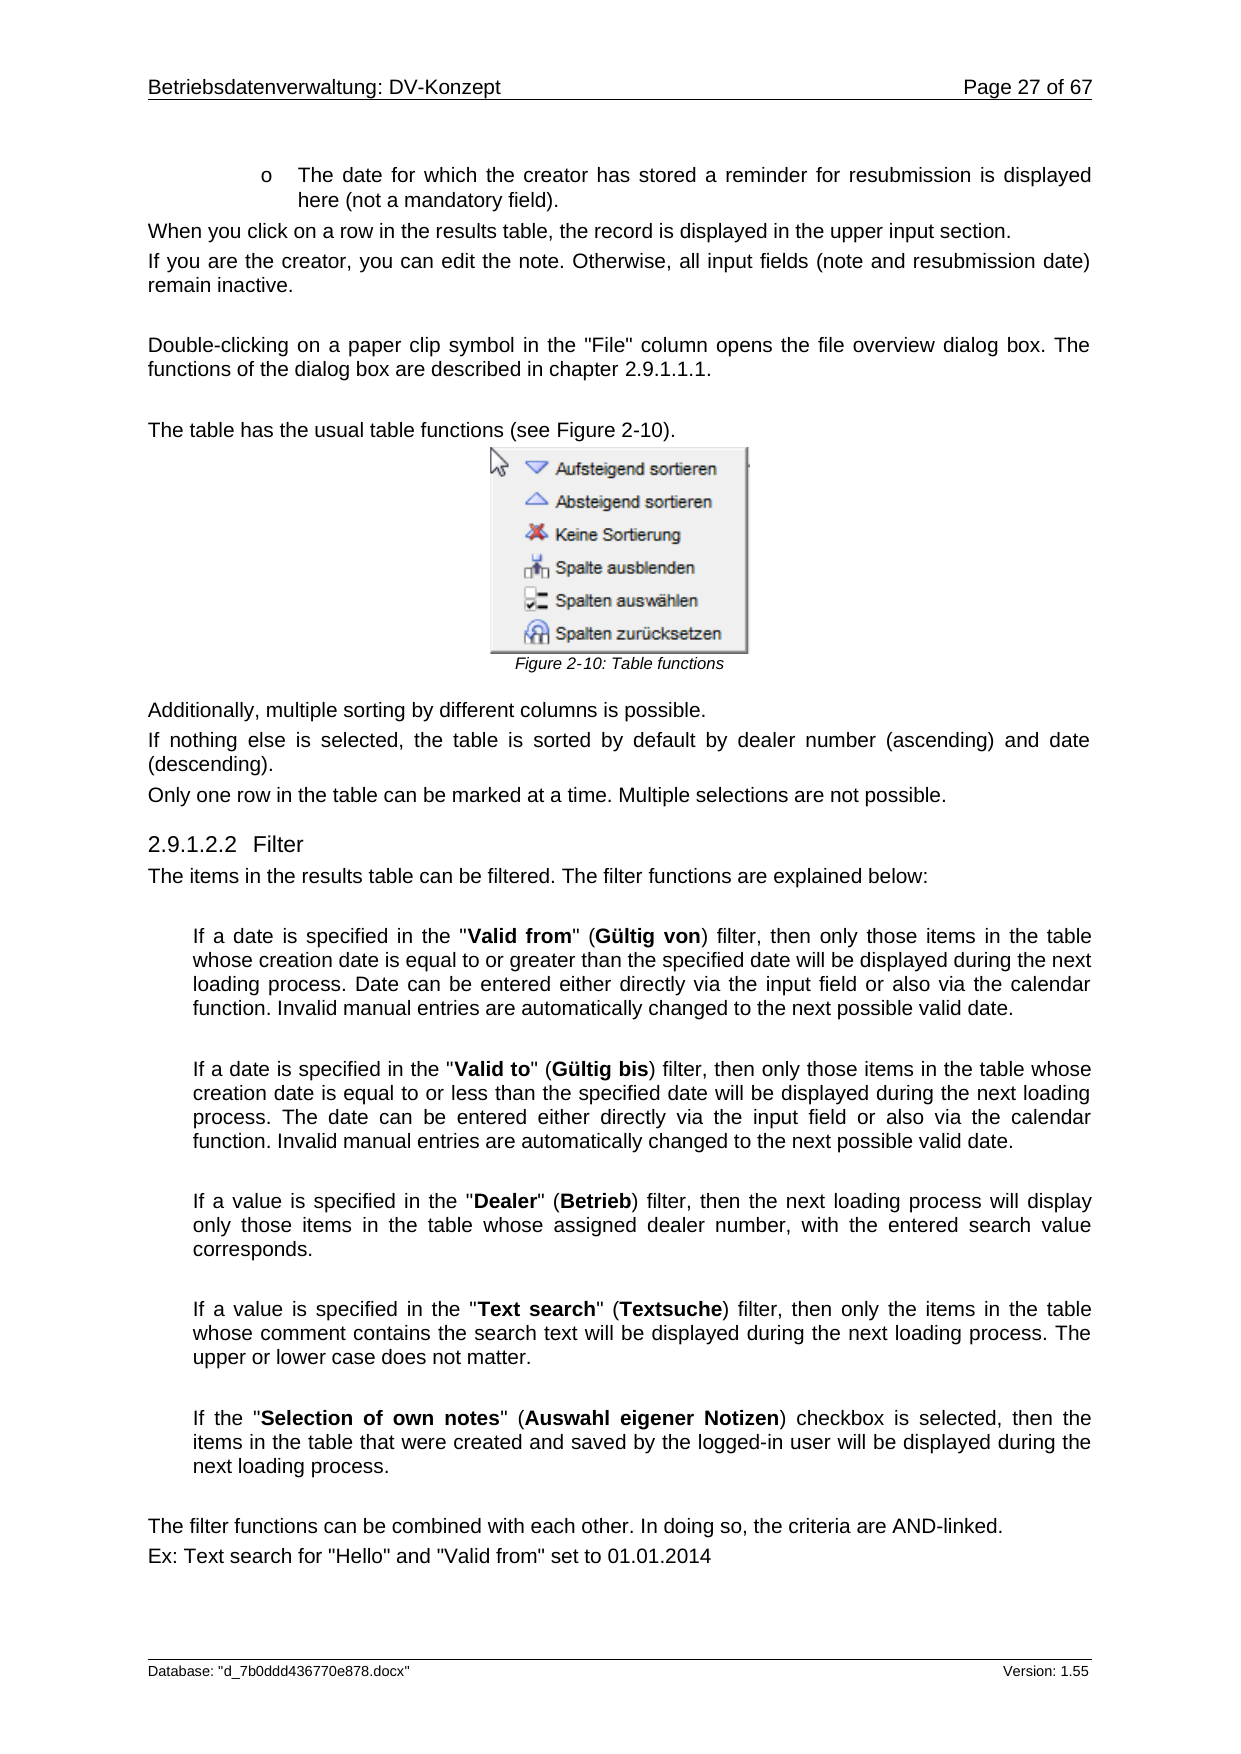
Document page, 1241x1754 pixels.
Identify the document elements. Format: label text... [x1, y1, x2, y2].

text If the "Selection of own notes" (Auswahl eigener Notizen) checkbox is selected, then the items in the table that were created and saved by the logged-in user will be displayed during the next loading process. [193, 1406, 1092, 1477]
text If nothing else is selected, the table is sorted by default by dealer number (ascending) and date (descending). [148, 728, 1092, 776]
text If a value is specified in the "Dealer" (Betrieb) filter, then the next loading process will display only those items in the table whose assigned dealer number, with the entered search value corresponds. [193, 1189, 1092, 1261]
text When you click on a row in the results table, the record is displayed in the upper input section. [148, 218, 1092, 242]
subtitle Filter [148, 831, 1092, 858]
text If you are the creator, you can edit the note. Otherwise, all input fields (note and resubmission date) remain inactive. [148, 249, 1092, 297]
text Only one row in the table can be marked at a time. Multiple selections are not possible. [148, 782, 1092, 806]
text Additionally, multiple sorting by different columns is possible. [148, 698, 1092, 722]
text Double-clicking on a paper clip symbol in the "File" column opens the file overview dialog box. The functions of the dialog box are described in chapter 2.9.1.1.1. [148, 333, 1092, 381]
list The date for which the creator has stored a reminder for resubmission is displayed here (not a mandatory field). [260, 162, 1092, 212]
text If a value is specified in the "Text search" (Textsuche) filter, then only the items in the table whose comment contains the search text will be displayed during the next loading process. The upper or lower case does not matter. [193, 1297, 1092, 1369]
picture [490, 447, 750, 654]
text Ex: Text search for "Hello" and "Valid from" set to 01.01.2014 [148, 1544, 1092, 1568]
text The items in the results table can be filtered. The filter functions are explained below: [148, 864, 1092, 888]
text If a date is specified in the "Valid to" (Gültig bis) filter, then only those items in the table whose creation date is equal to or less than the specified date will be displayed during the next loading process. The date can be entered either directly via the input field or also via the calendar function. Invalid manual entries are automatically changed to the next possible valid date. [193, 1057, 1092, 1152]
text If a date is specified in the "Valid from" (Gültig von) filter, then only those items in the table whose creation date is equal to or greater than the specified date will be displayed during the next loading process. Date can be entered either directly via the input field or also via the calendar function. Invalid manual entries are automatically changed to the next possible valid date. [193, 924, 1092, 1020]
text The filter functions can be combined with each other. In doing so, the criteria are AND-linked. [148, 1514, 1092, 1538]
